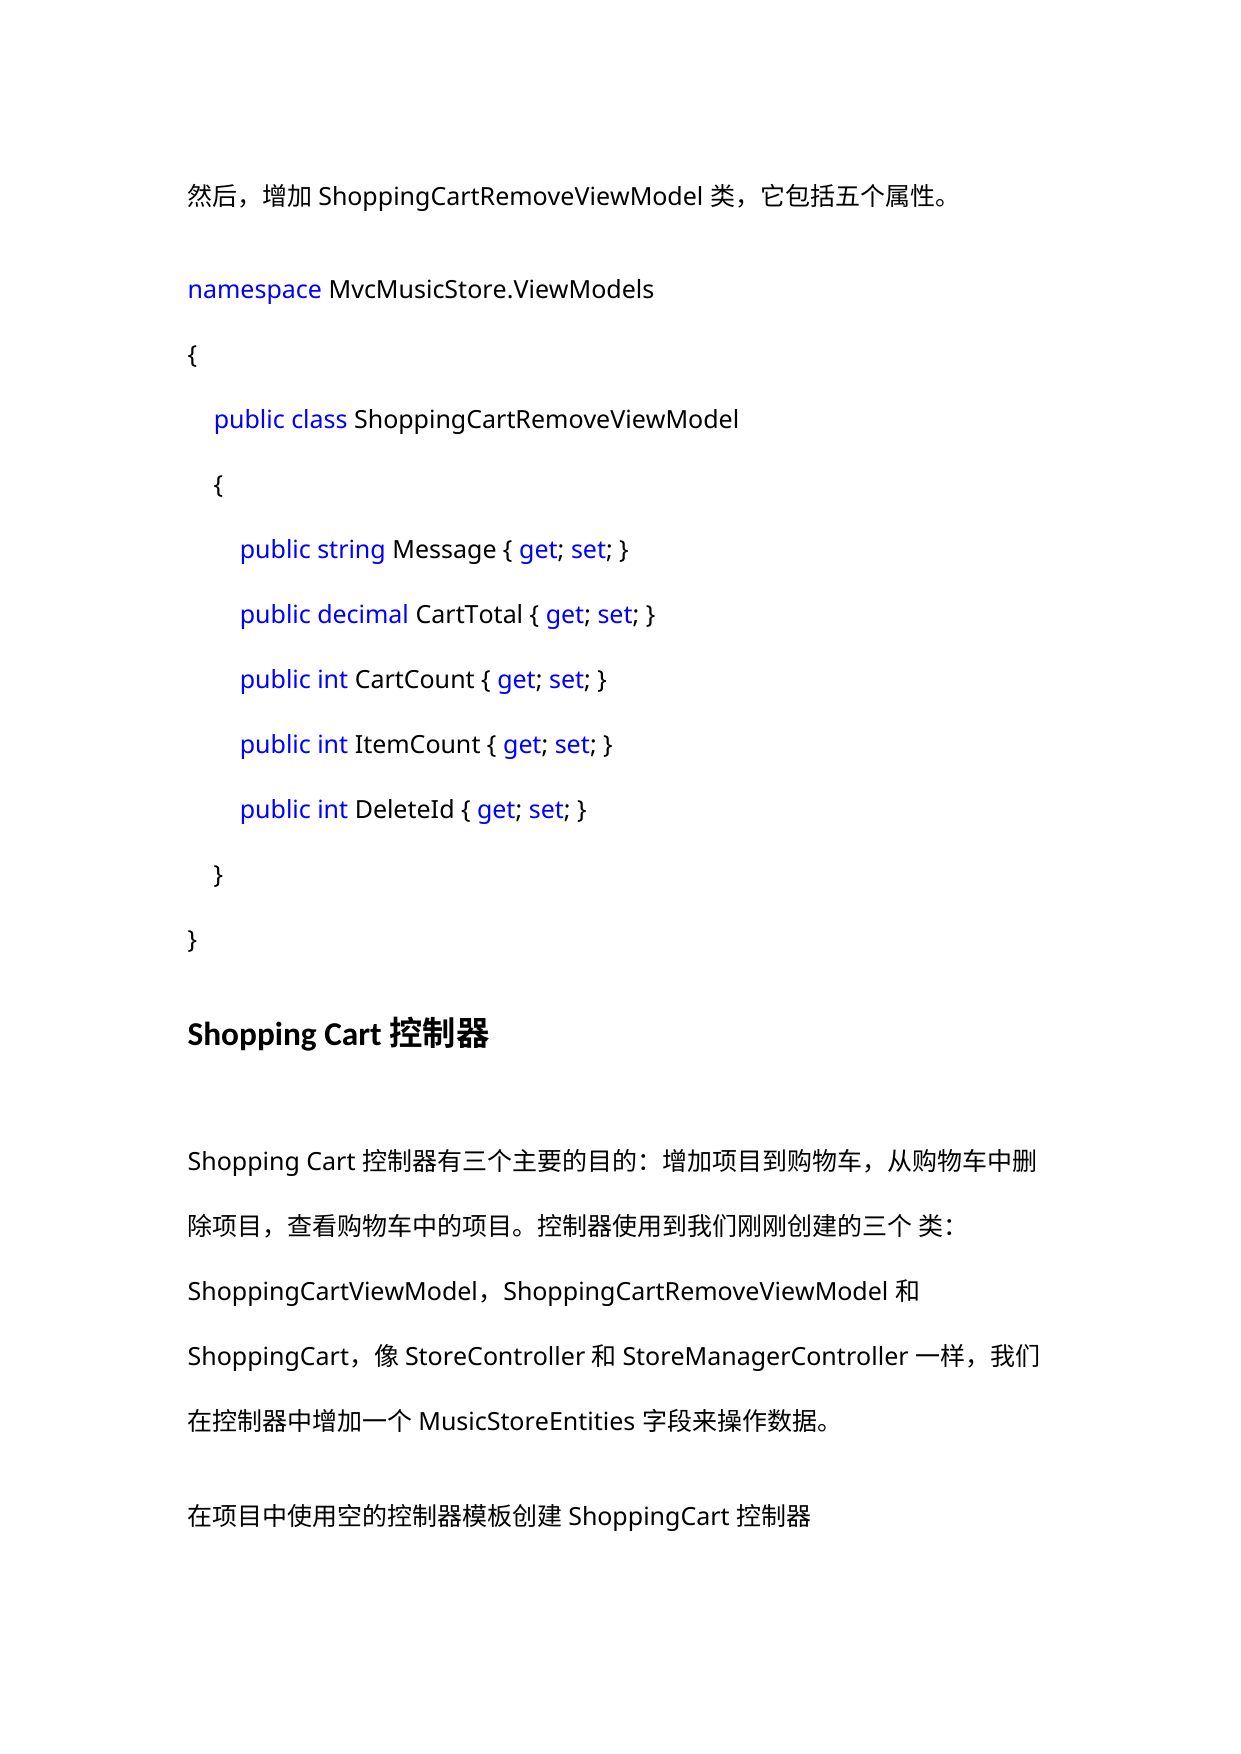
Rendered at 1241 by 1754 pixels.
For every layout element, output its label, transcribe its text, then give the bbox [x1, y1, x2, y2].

text 在项目中使用空的控制器模板创建 ShoppingCart 控制器 [187, 1482, 1053, 1547]
text 然后，增加 ShoppingCartRemoveViewModel 类，它包括五个属性。 [187, 162, 1053, 227]
text namespace MvcMusicStore.ViewModels { public class ShoppingCartRemoveViewModel { public string Message { get; set; } public decimal CartTotal { get; set; } public int CartCount { get; set; } public int ItemCount { get; set; } public int DeleteId { get; set; } } } [187, 256, 1053, 971]
text Shopping Cart 控制器有三个主要的目的：增加项目到购物车，从购物车中删除项目，查看购物车中的项目。控制器使用到我们刚刚创建的三个 类：ShoppingCartViewModel，ShoppingCartRemoveViewModel 和 ShoppingCart，像 StoreController 和 StoreManagerController 一样，我们在控制器中增加一个 MusicStoreEntities 字段来操作数据。 [187, 1127, 1053, 1452]
subtitle Shopping Cart 控制器 [187, 998, 1053, 1063]
